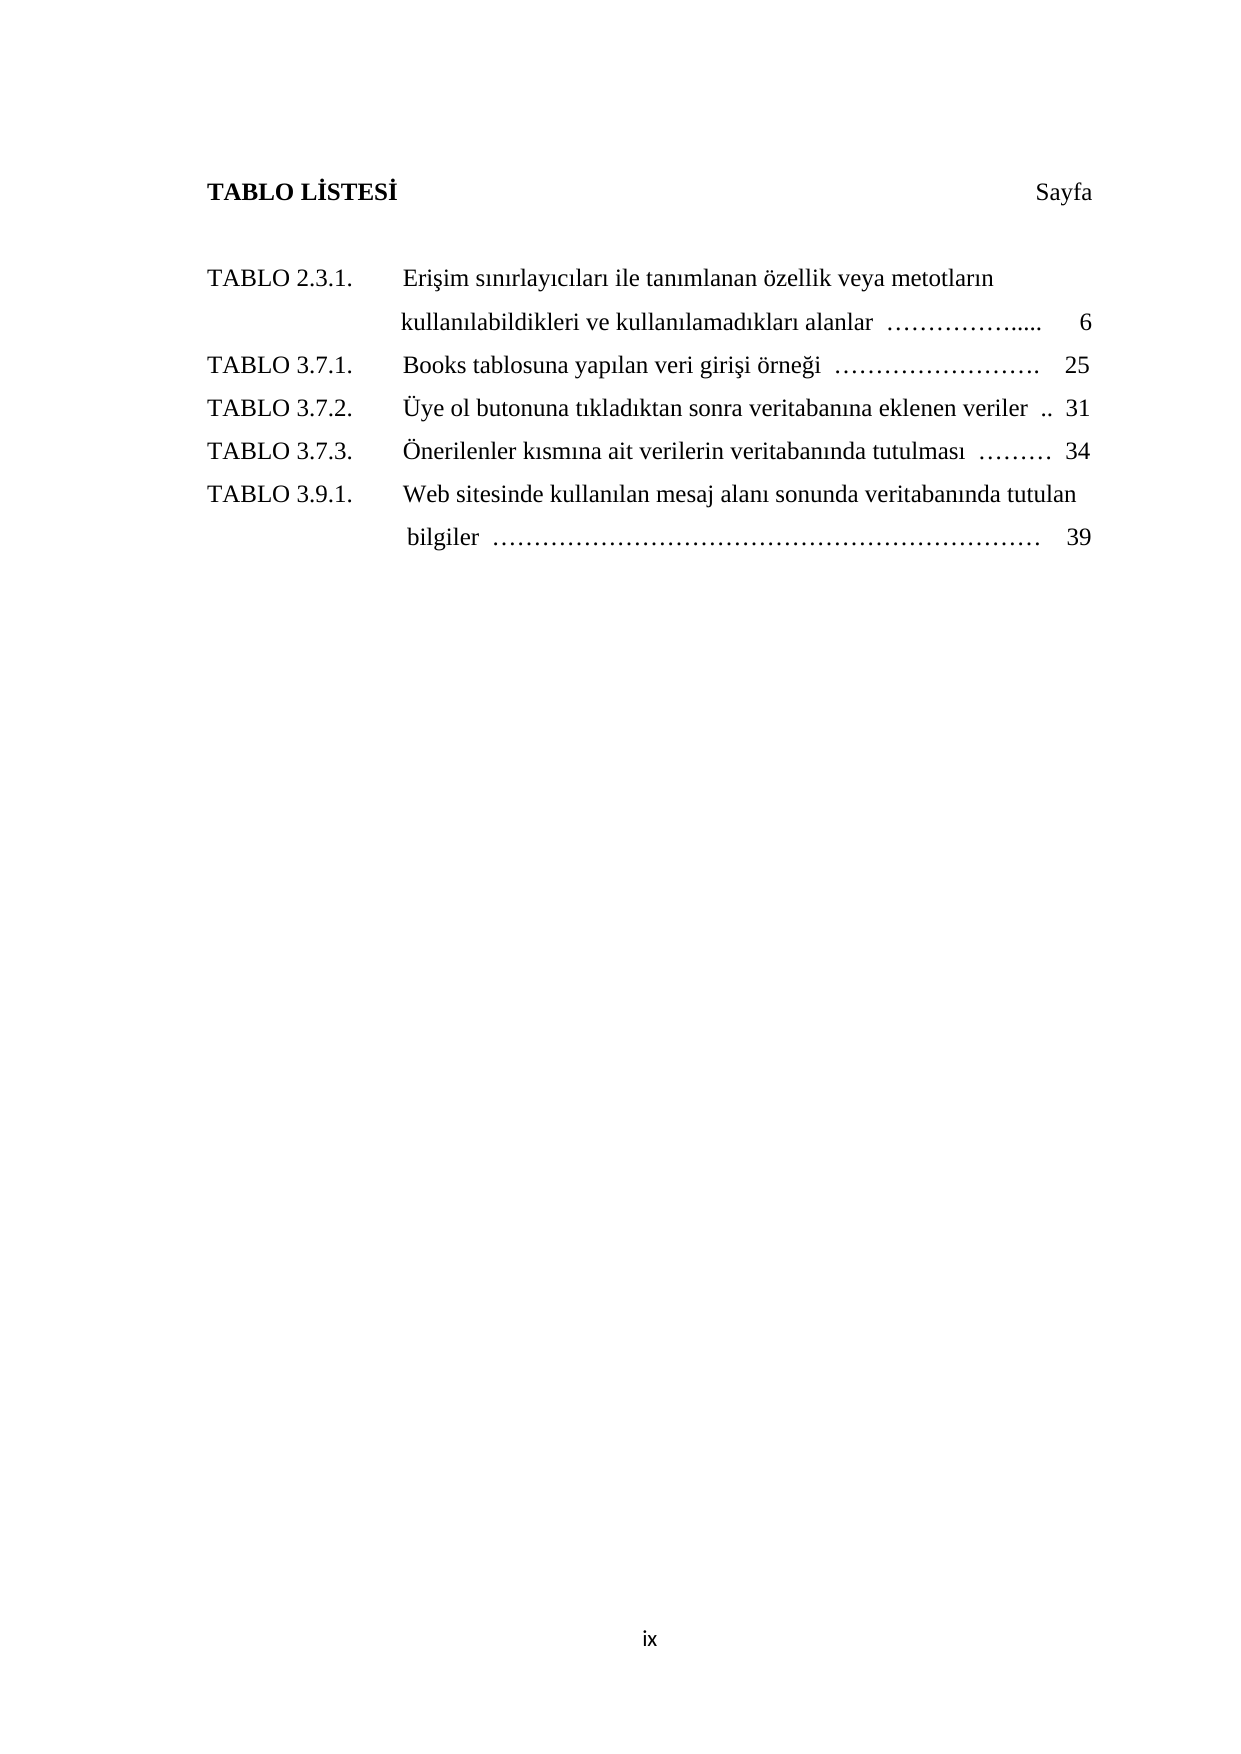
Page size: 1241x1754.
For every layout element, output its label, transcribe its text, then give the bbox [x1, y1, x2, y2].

text TABLO 3.9.1. Web sitesinde kullanılan mesaj alanı sonunda veritabanında tutulan [207, 479, 1092, 508]
text TABLO LİSTESİ Sayfa [207, 177, 1092, 206]
text TABLO 3.7.1. Books tablosuna yapılan veri girişi örneği ……………………. 25 [207, 350, 1092, 378]
text TABLO 3.7.2. Üye ol butonuna tıkladıktan sonra veritabanına eklenen veriler .. 31 [207, 393, 1092, 422]
text kullanılabildikleri ve kullanılamadıkları alanlar ……………..... 6 [207, 307, 1092, 335]
text TABLO 3.7.3. Önerilenler kısmına ait verilerin veritabanında tutulması ……… 34 [207, 436, 1092, 465]
text bilgiler ………………………………………………………… 39 [207, 522, 1092, 551]
text TABLO 2.3.1. Erişim sınırlayıcıları ile tanımlanan özellik veya metotların [207, 263, 1092, 292]
